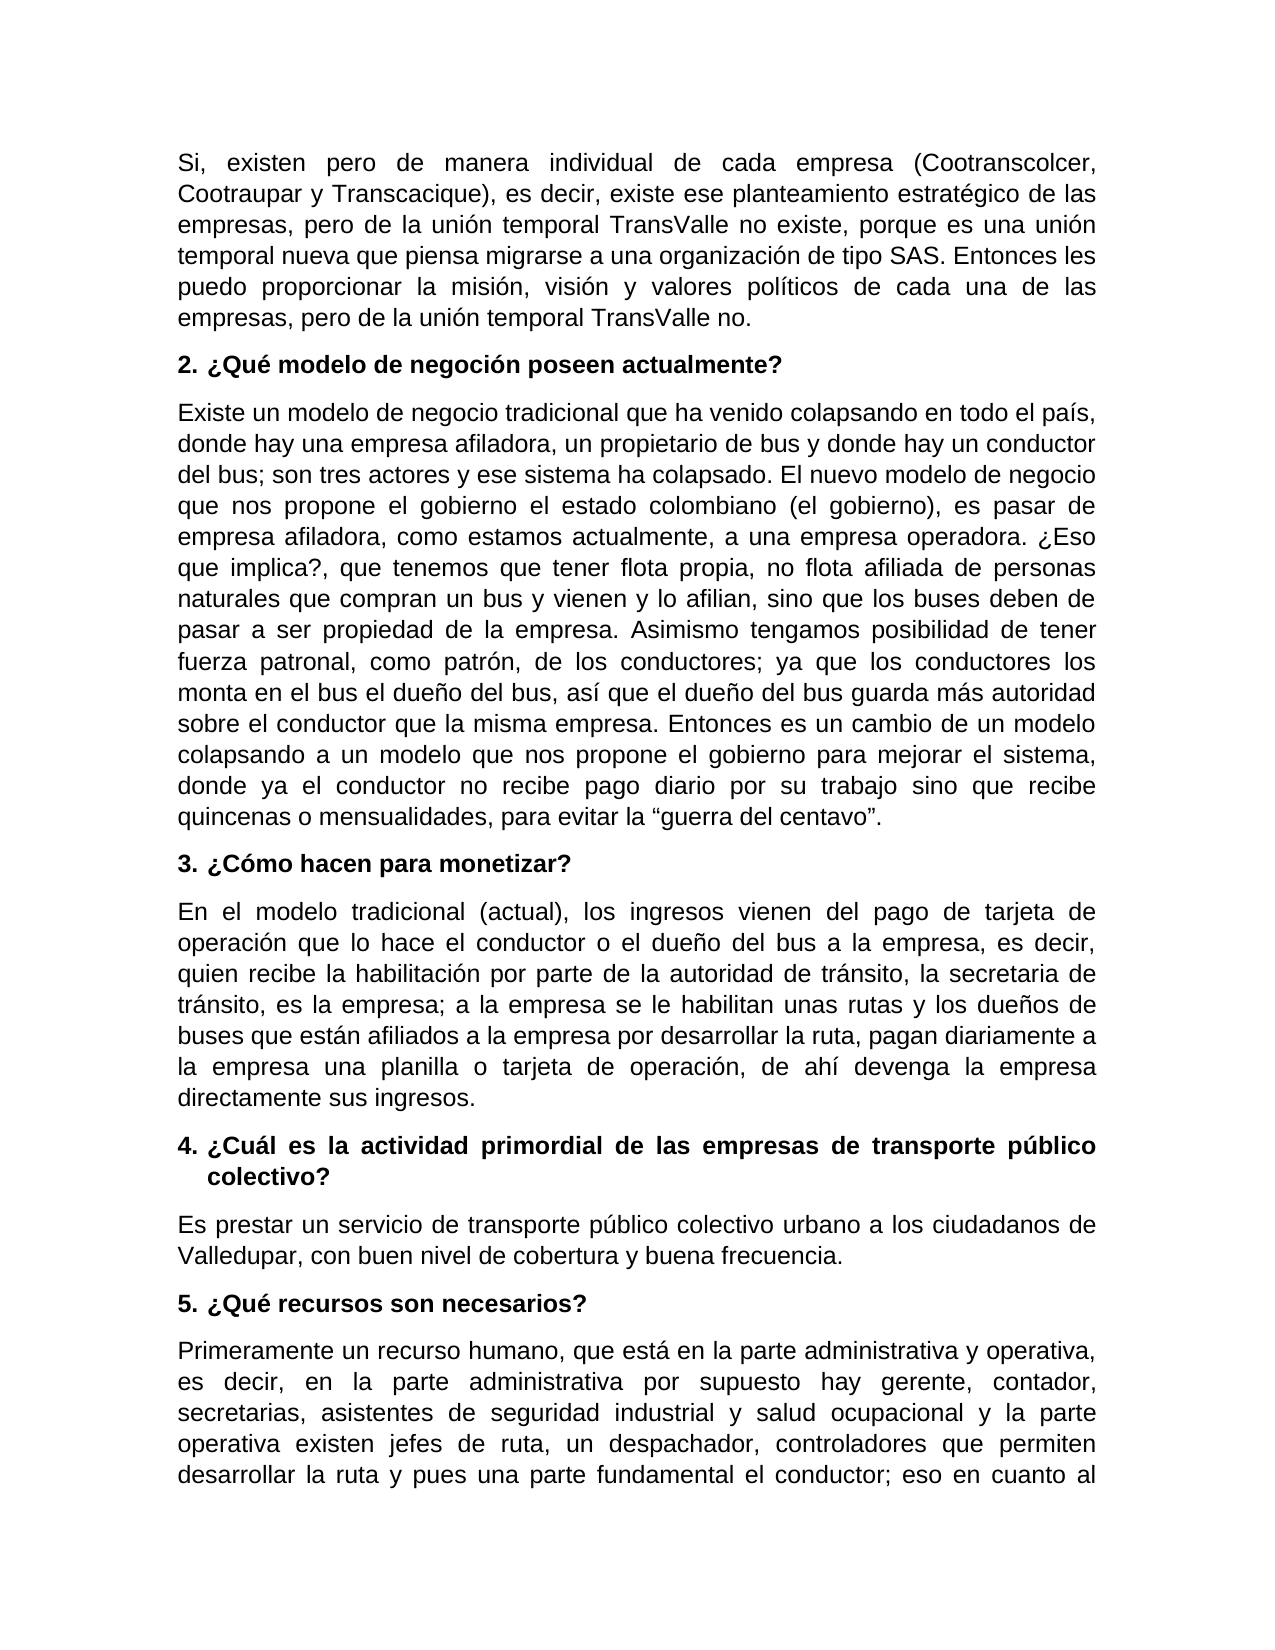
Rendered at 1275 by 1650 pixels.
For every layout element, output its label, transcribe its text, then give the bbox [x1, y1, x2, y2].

text Si, existen pero de manera individual de cada empresa (Cootranscolcer, Cootraupar y Transcacique), es decir, existe ese planteamiento estratégico de las empresas, pero de la unión temporal TransValle no existe, porque es una unión temporal nueva que piensa migrarse a una organización de tipo SAS. Entonces les puedo proporcionar la misión, visión y valores políticos de cada una de las empresas, pero de la unión temporal TransValle no. [177, 148, 1098, 332]
list ¿Cuál es la actividad primordial de las empresas de transporte público colectivo? [177, 1131, 1098, 1191]
list ¿Qué recursos son necesarios? [177, 1289, 1098, 1317]
list ¿Qué modelo de negoción poseen actualmente? [177, 351, 1098, 379]
text En el modelo tradicional (actual), los ingresos vienen del pago de tarjeta de operación que lo hace el conductor o el dueño del bus a la empresa, es decir, quien recibe la habilitación por parte de la autoridad de tránsito, la secretaria de tránsito, es la empresa; a la empresa se le habilitan unas rutas y los dueños de buses que están afiliados a la empresa por desarrollar la ruta, pagan diariamente a la empresa una planilla o tarjeta de operación, de ahí devenga la empresa directamente sus ingresos. [177, 897, 1098, 1112]
text Es prestar un servicio de transporte público colectivo urbano a los ciudadanos de Valledupar, con buen nivel de cobertura y buena frecuencia. [177, 1210, 1098, 1270]
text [177, 1336, 1098, 1489]
text Existe un modelo de negocio tradicional que ha venido colapsando en todo el país, donde hay una empresa afiladora, un propietario de bus y donde hay un conductor del bus; son tres actores y ese sistema ha colapsado. El nuevo modelo de negocio que nos propone el gobierno el estado colombiano (el gobierno), es pasar de empresa afiladora, como estamos actualmente, a una empresa operadora. ¿Eso que implica?, que tenemos que tener flota propia, no flota afiliada de personas naturales que compran un bus y vienen y lo afilian, sino que los buses deben de pasar a ser propiedad de la empresa. Asimismo tengamos posibilidad de tener fuerza patronal, como patrón, de los conductores; ya que los conductores los monta en el bus el dueño del bus, así que el dueño del bus guarda más autoridad sobre el conductor que la misma empresa. Entonces es un cambio de un modelo colapsando a un modelo que nos propone el gobierno para mejorar el sistema, donde ya el conductor no recibe pago diario por su trabajo sino que recibe quincenas o mensualidades, para evitar la “guerra del centavo”. [177, 398, 1098, 831]
list ¿Cómo hacen para monetizar? [177, 849, 1098, 878]
